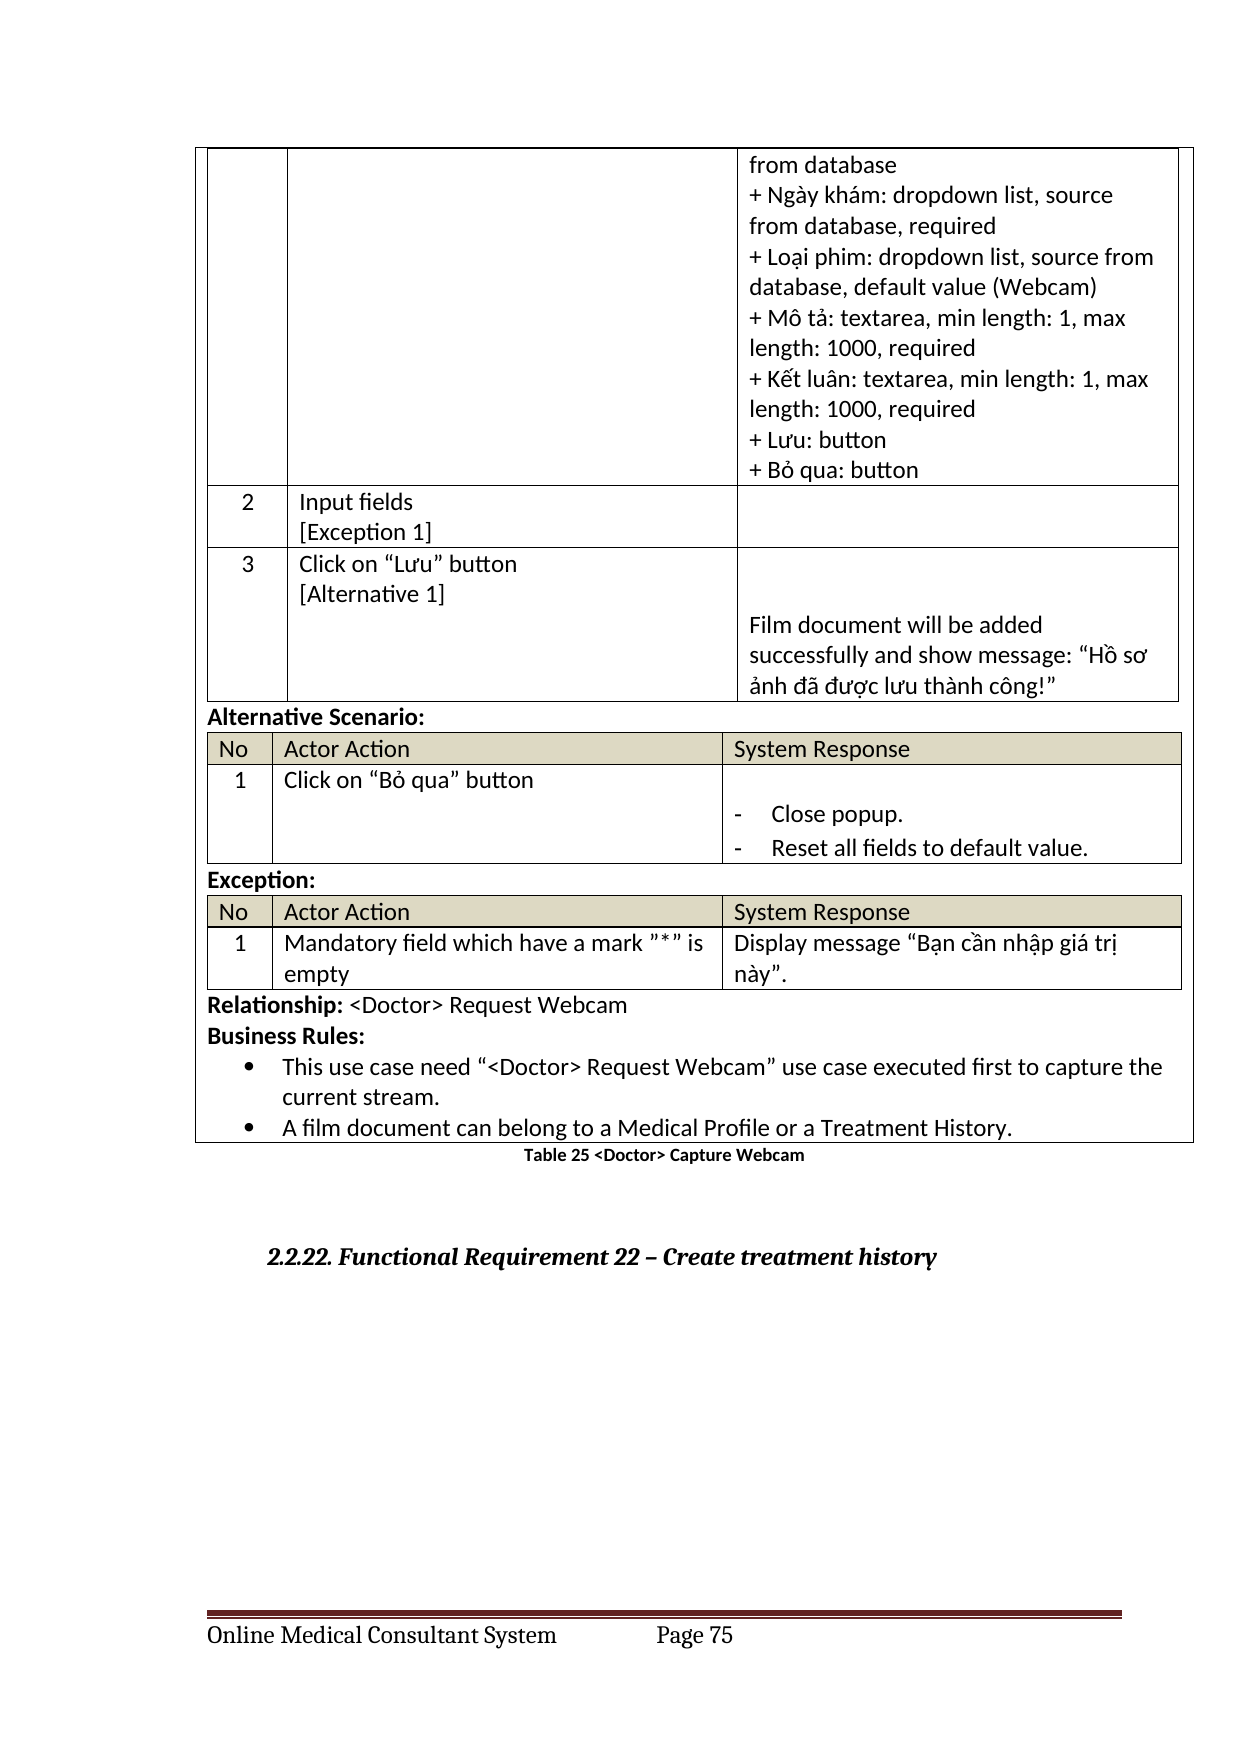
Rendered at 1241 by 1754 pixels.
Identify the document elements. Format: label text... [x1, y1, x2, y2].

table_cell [196, 148, 1193, 1142]
subtitle Functional Requirement 22 – Create treatment history [267, 1243, 1122, 1272]
